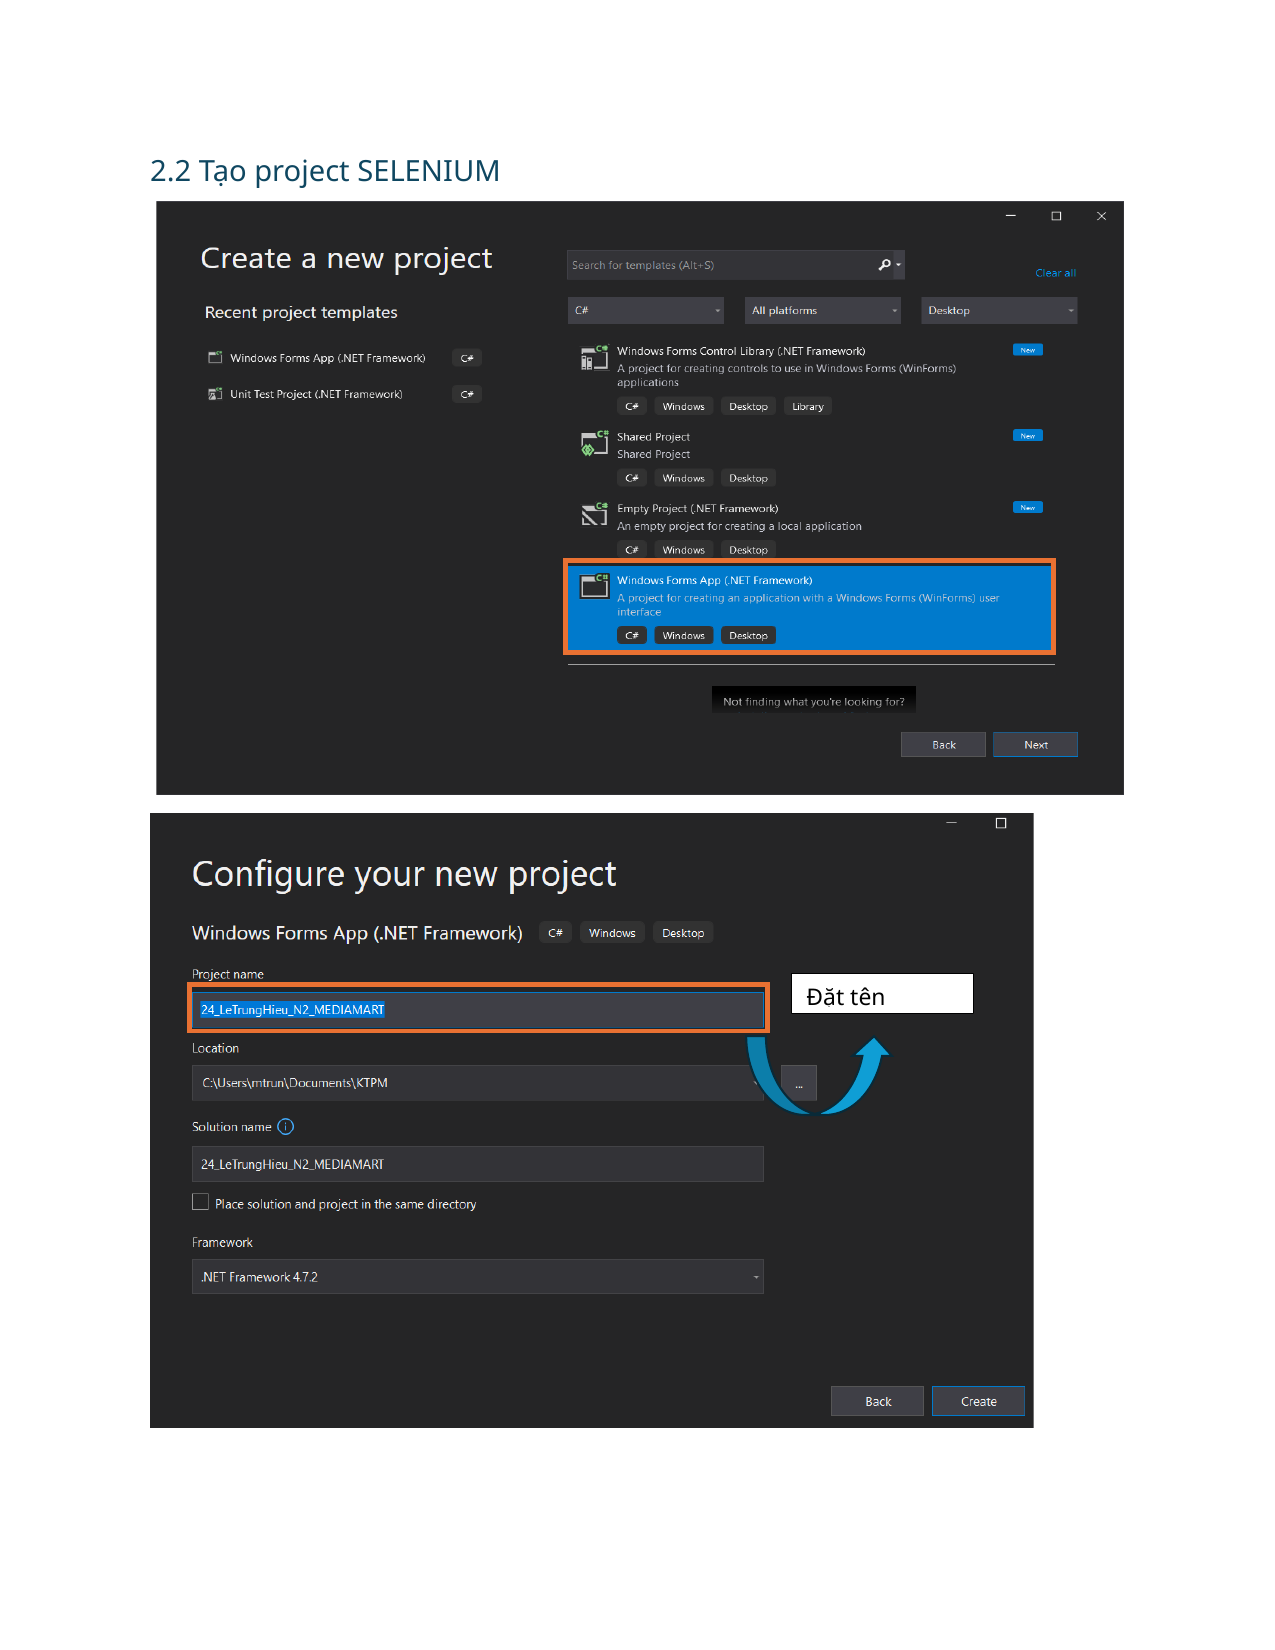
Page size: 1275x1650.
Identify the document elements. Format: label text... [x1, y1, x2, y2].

subtitle 2.2 Tạo project SELENIUM [150, 150, 1125, 190]
picture [156, 201, 1124, 795]
picture [150, 813, 1034, 1428]
